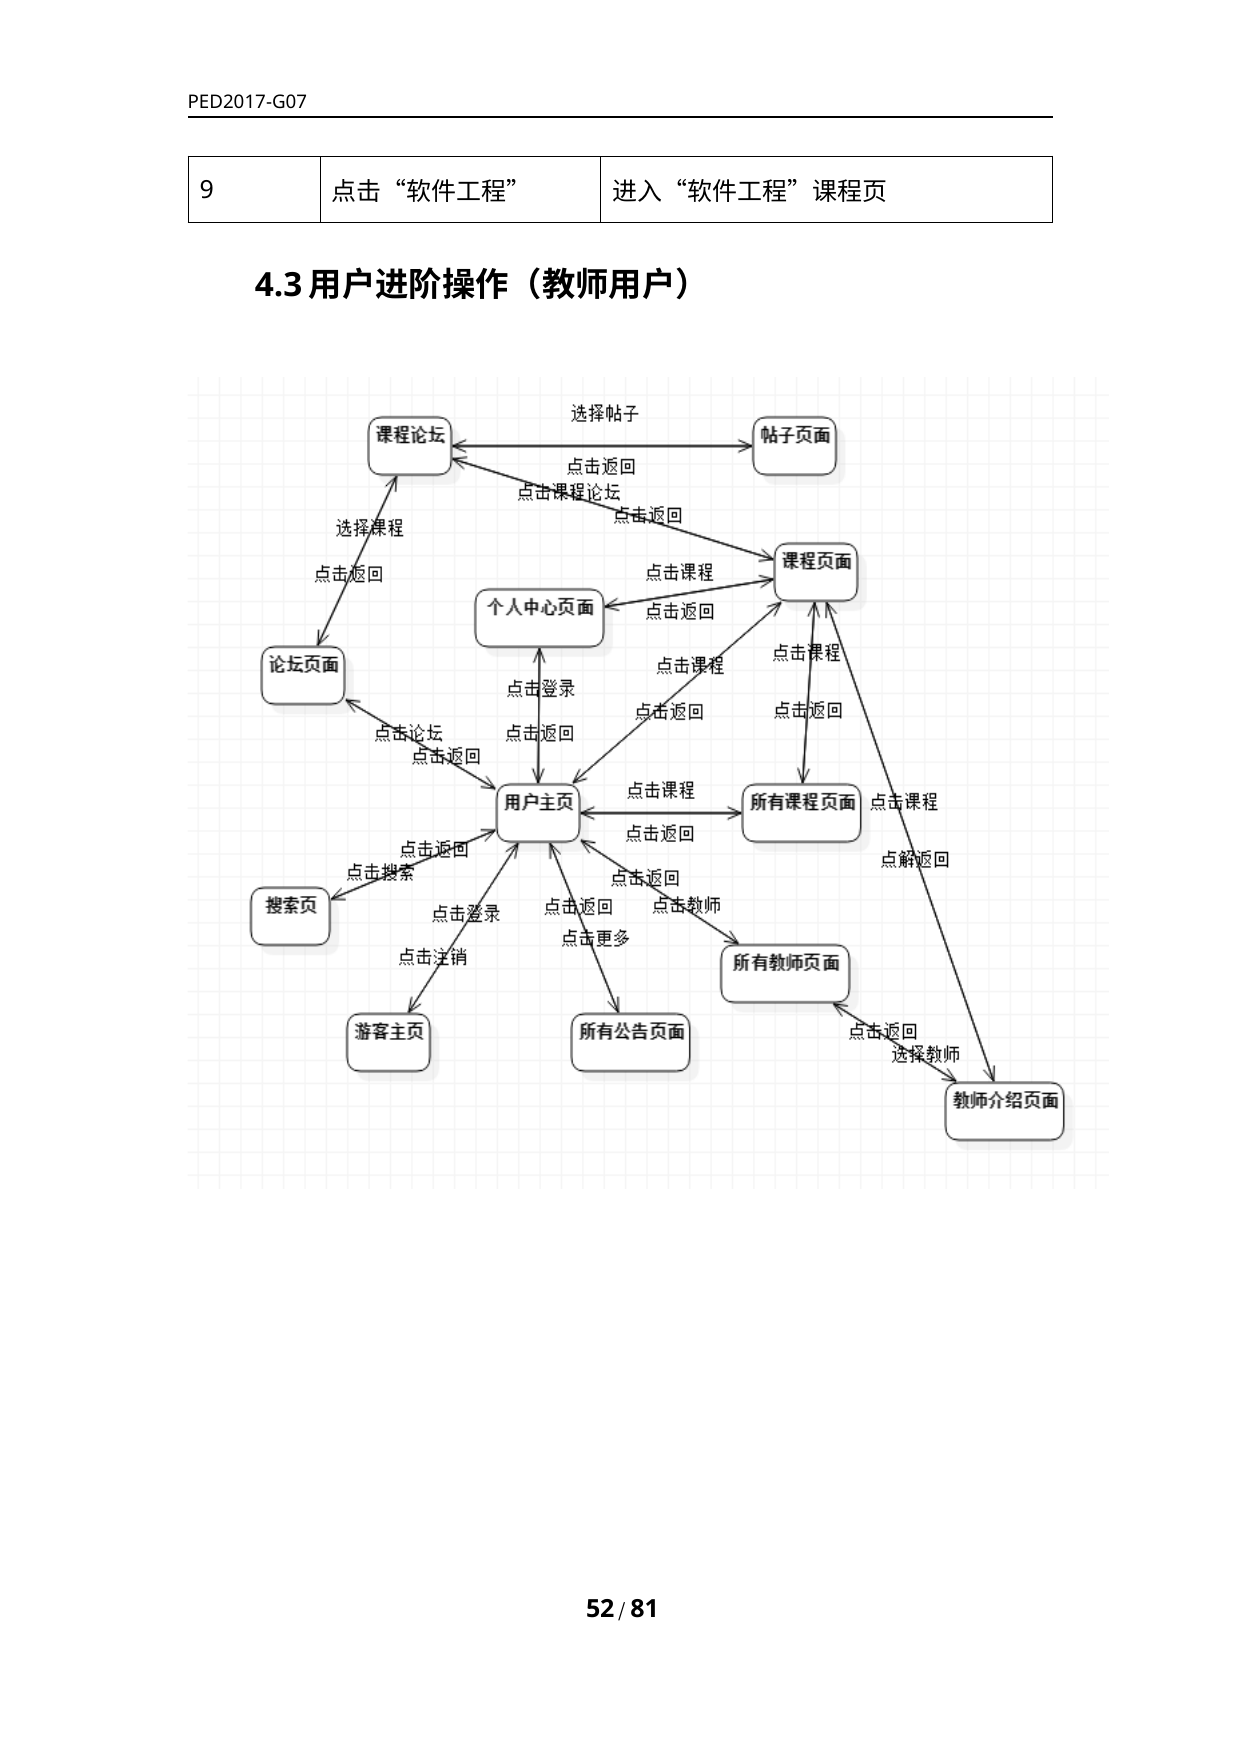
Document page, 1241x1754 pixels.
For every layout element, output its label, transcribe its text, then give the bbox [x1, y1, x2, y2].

table_cell 9 [189, 157, 320, 222]
table_cell 进入“软件工程”课程页 [601, 157, 1052, 222]
subtitle 4.3用户进阶操作（教师用户） [187, 250, 1053, 315]
table_cell 点击“软件工程” [321, 157, 600, 222]
picture [187, 377, 1109, 1189]
